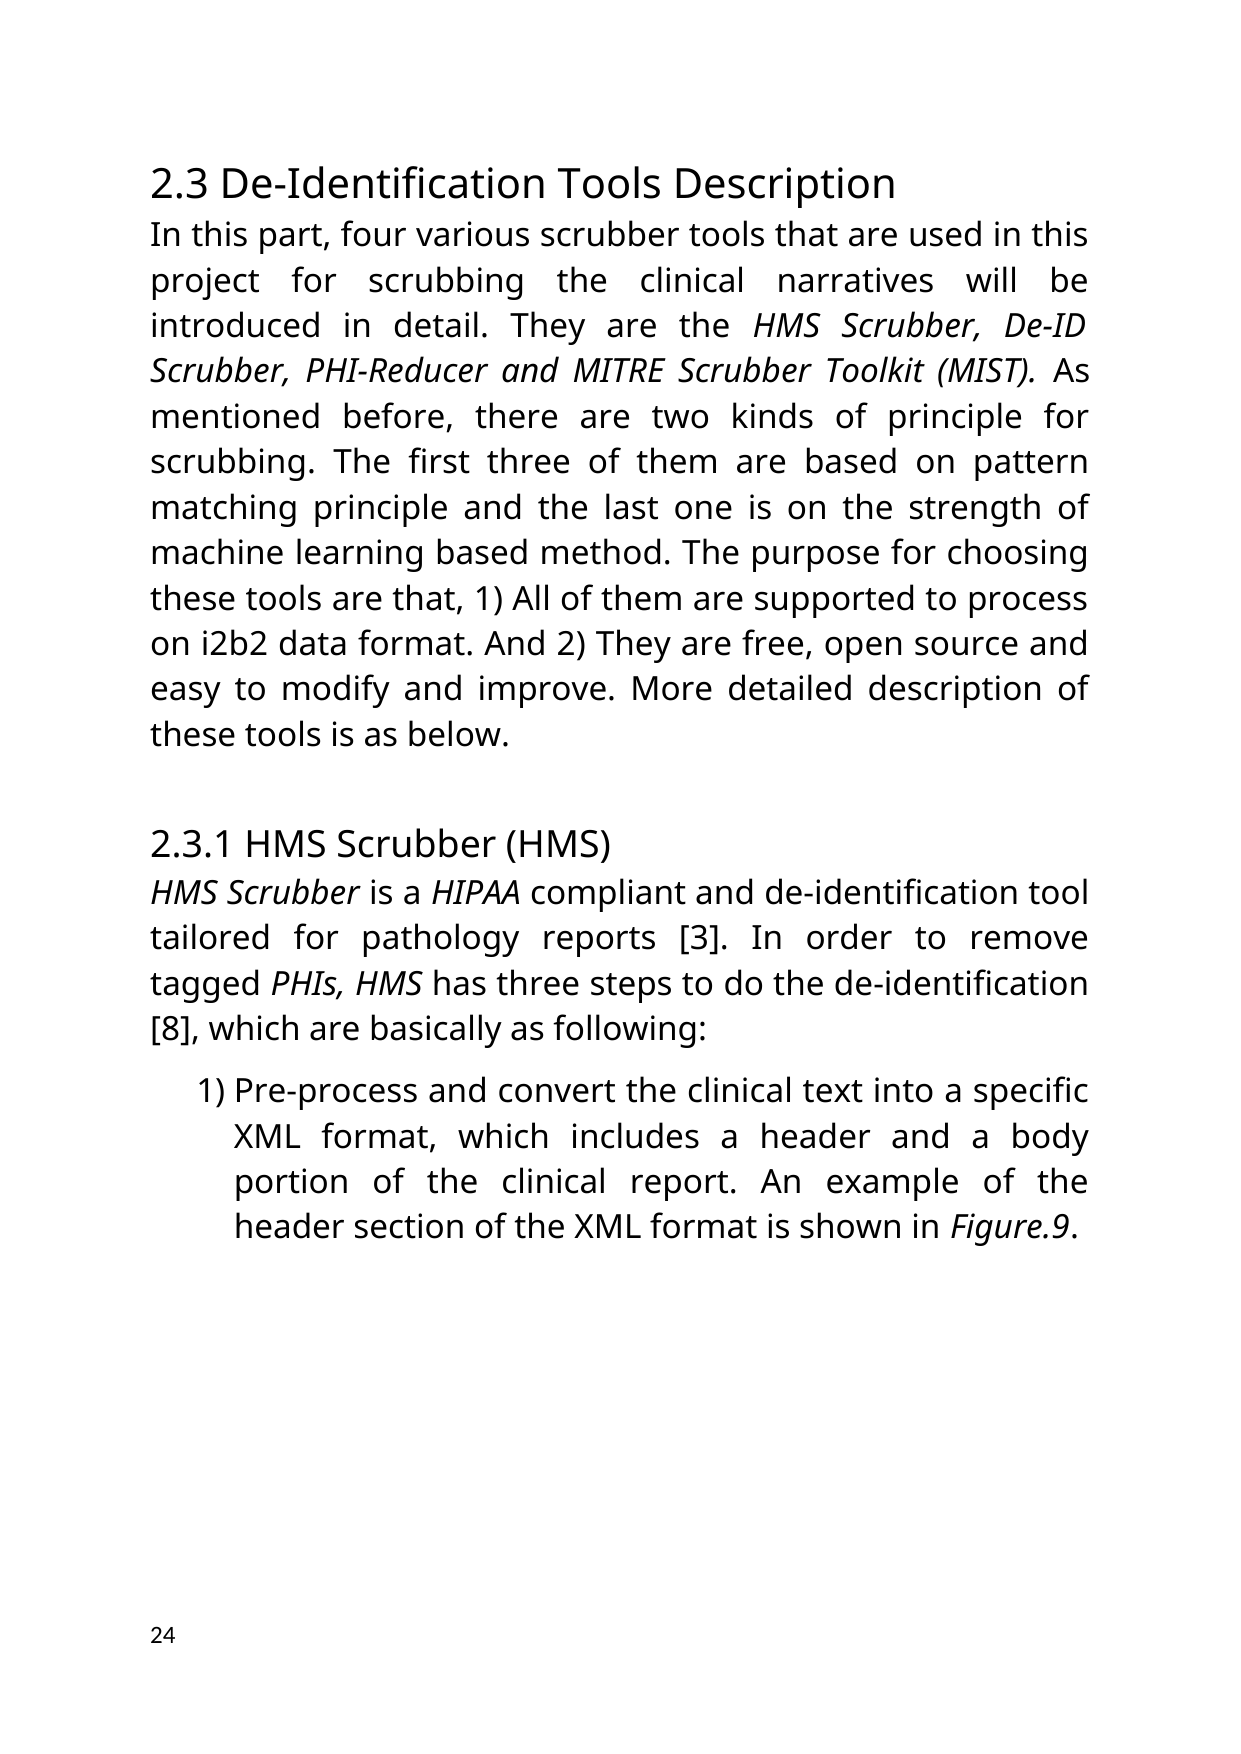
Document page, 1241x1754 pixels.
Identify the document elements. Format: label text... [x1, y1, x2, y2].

subtitle 2.3 De-Identification Tools Description [150, 154, 1090, 211]
text In this part, four various scrubber tools that are used in this project for scrubbing the clinical narratives will be introduced in detail. They are the HMS Scrubber, De-ID Scrubber, PHI-Reducer and MITRE Scrubber Toolkit (MIST). As mentioned before, there are two kinds of principle for scrubbing. The first three of them are based on pattern matching principle and the last one is on the strength of machine learning based method. The purpose for choosing these tools are that, 1) All of them are supported to process on i2b2 data format. And 2) They are free, open source and easy to modify and improve. More detailed description of these tools is as below. [150, 211, 1090, 756]
list Pre-process and convert the clinical text into a specific XML format, which includes a header and a body portion of the clinical report. An example of the header section of the XML format is shown in Figure.9. [196, 1067, 1090, 1249]
subtitle 2.3.1 HMS Scrubber (HMS) [150, 818, 1090, 869]
text HMS Scrubber is a HIPAA compliant and de-identification tool tailored for pathology reports [3]. In order to remove tagged PHIs, HMS has three steps to do the de-identification [8], which are basically as following: [150, 869, 1090, 1050]
